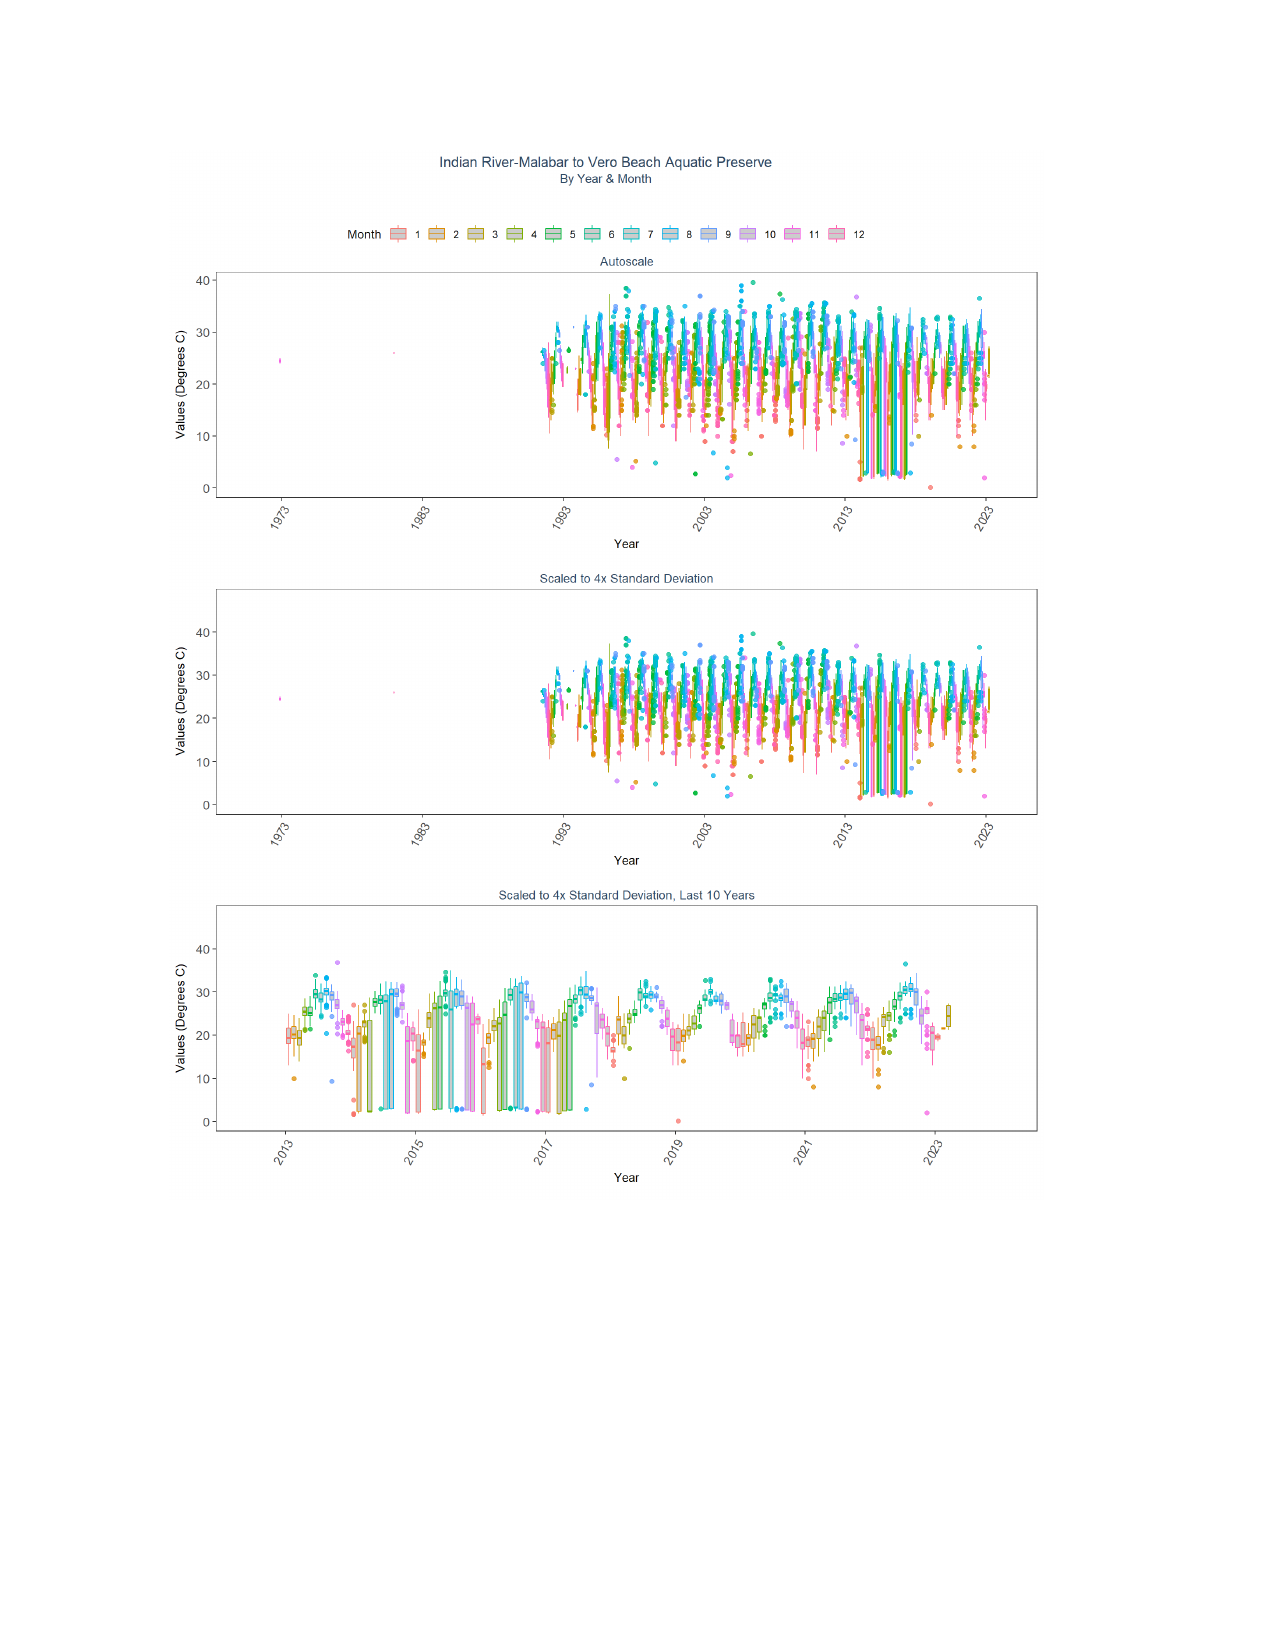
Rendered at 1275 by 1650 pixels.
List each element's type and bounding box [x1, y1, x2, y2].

picture [168, 150, 1044, 1200]
